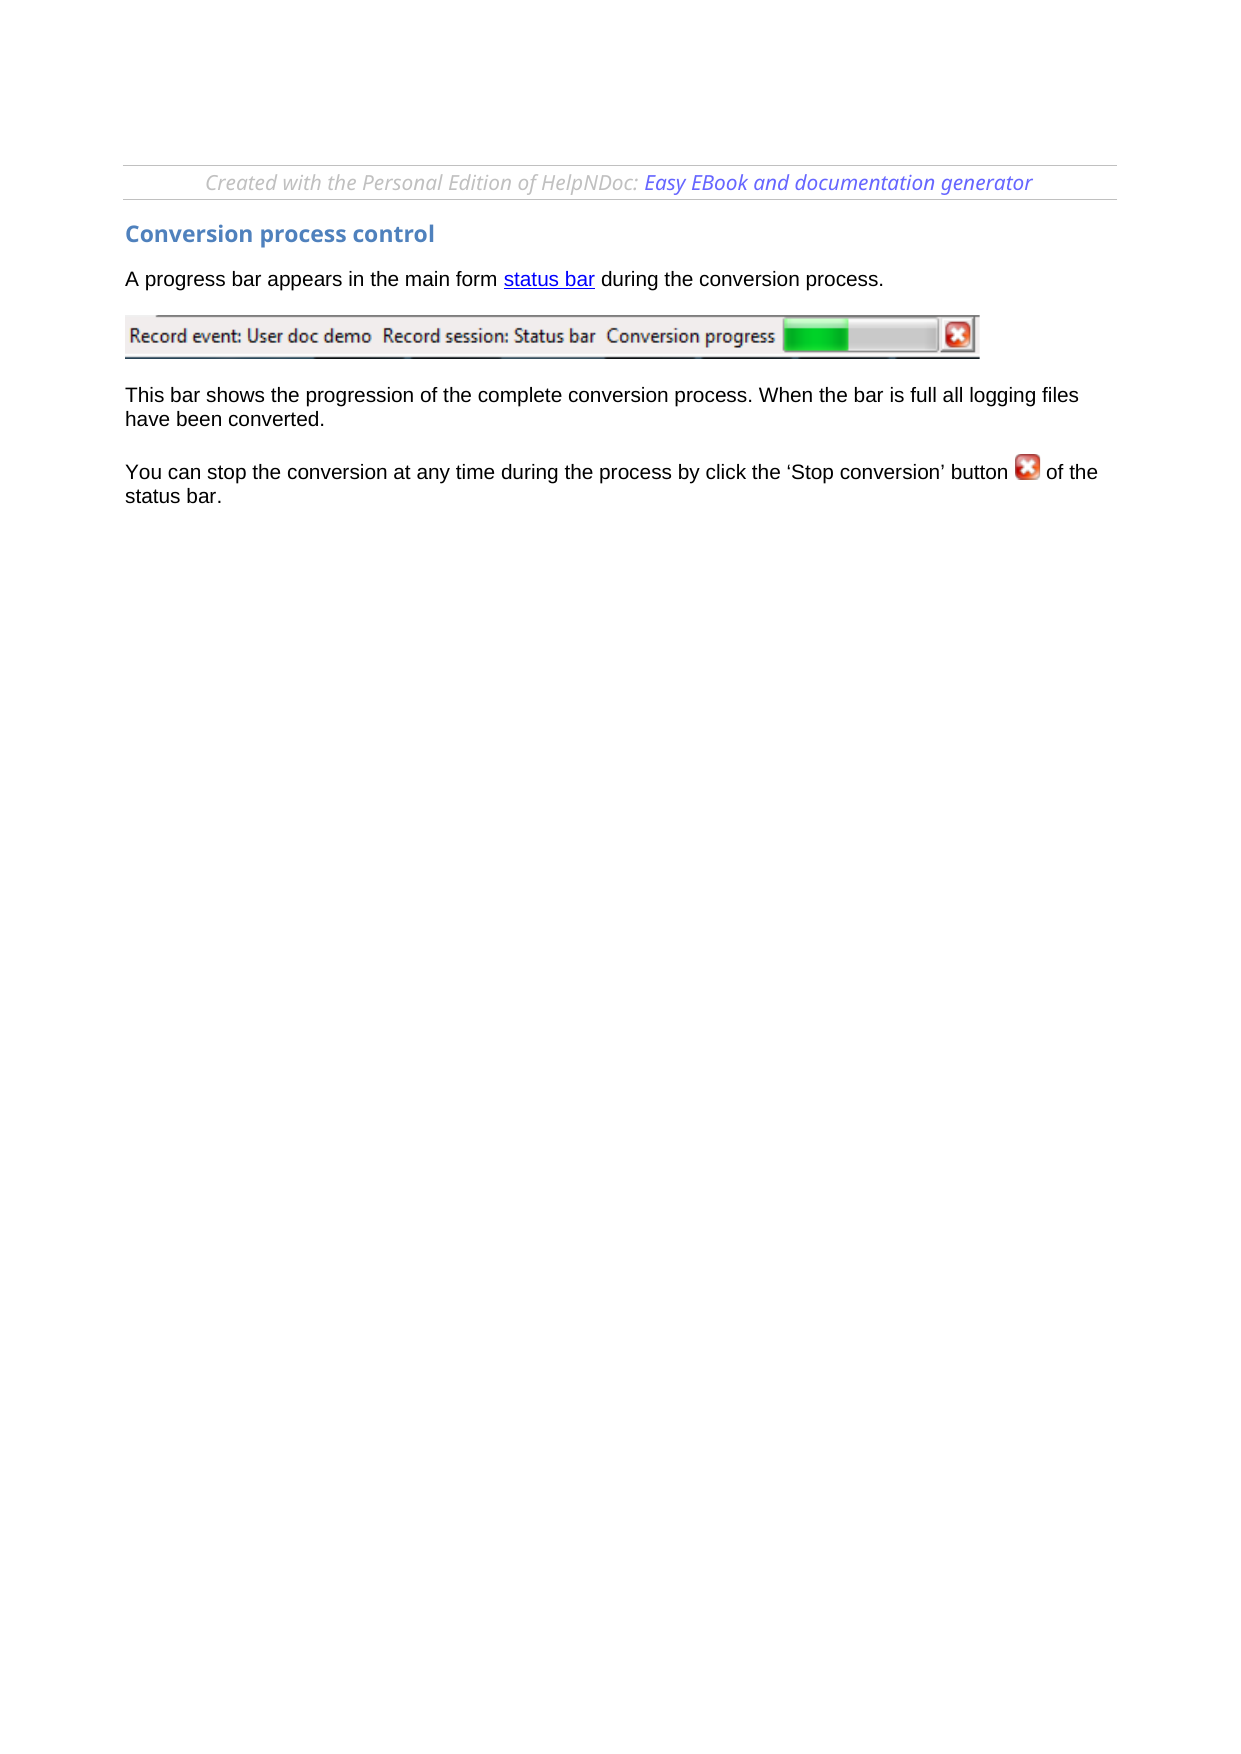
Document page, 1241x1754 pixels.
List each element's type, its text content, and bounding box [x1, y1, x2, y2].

picture [1015, 454, 1041, 480]
text Created with the Personal Edition of HelpNDoc: Easy EBook and documentation generator [123, 166, 1117, 199]
text You can stop the conversion at any time during the process by click the ‘Stop conversion’ button of the status bar. [125, 454, 1115, 508]
text This bar shows the progression of the complete conversion process. When the bar is full all logging files have been converted. [125, 383, 1115, 431]
text Conversion process control [123, 216, 1117, 251]
text A progress bar appears in the main form status bar during the conversion process. [125, 267, 1115, 291]
picture [125, 315, 980, 359]
